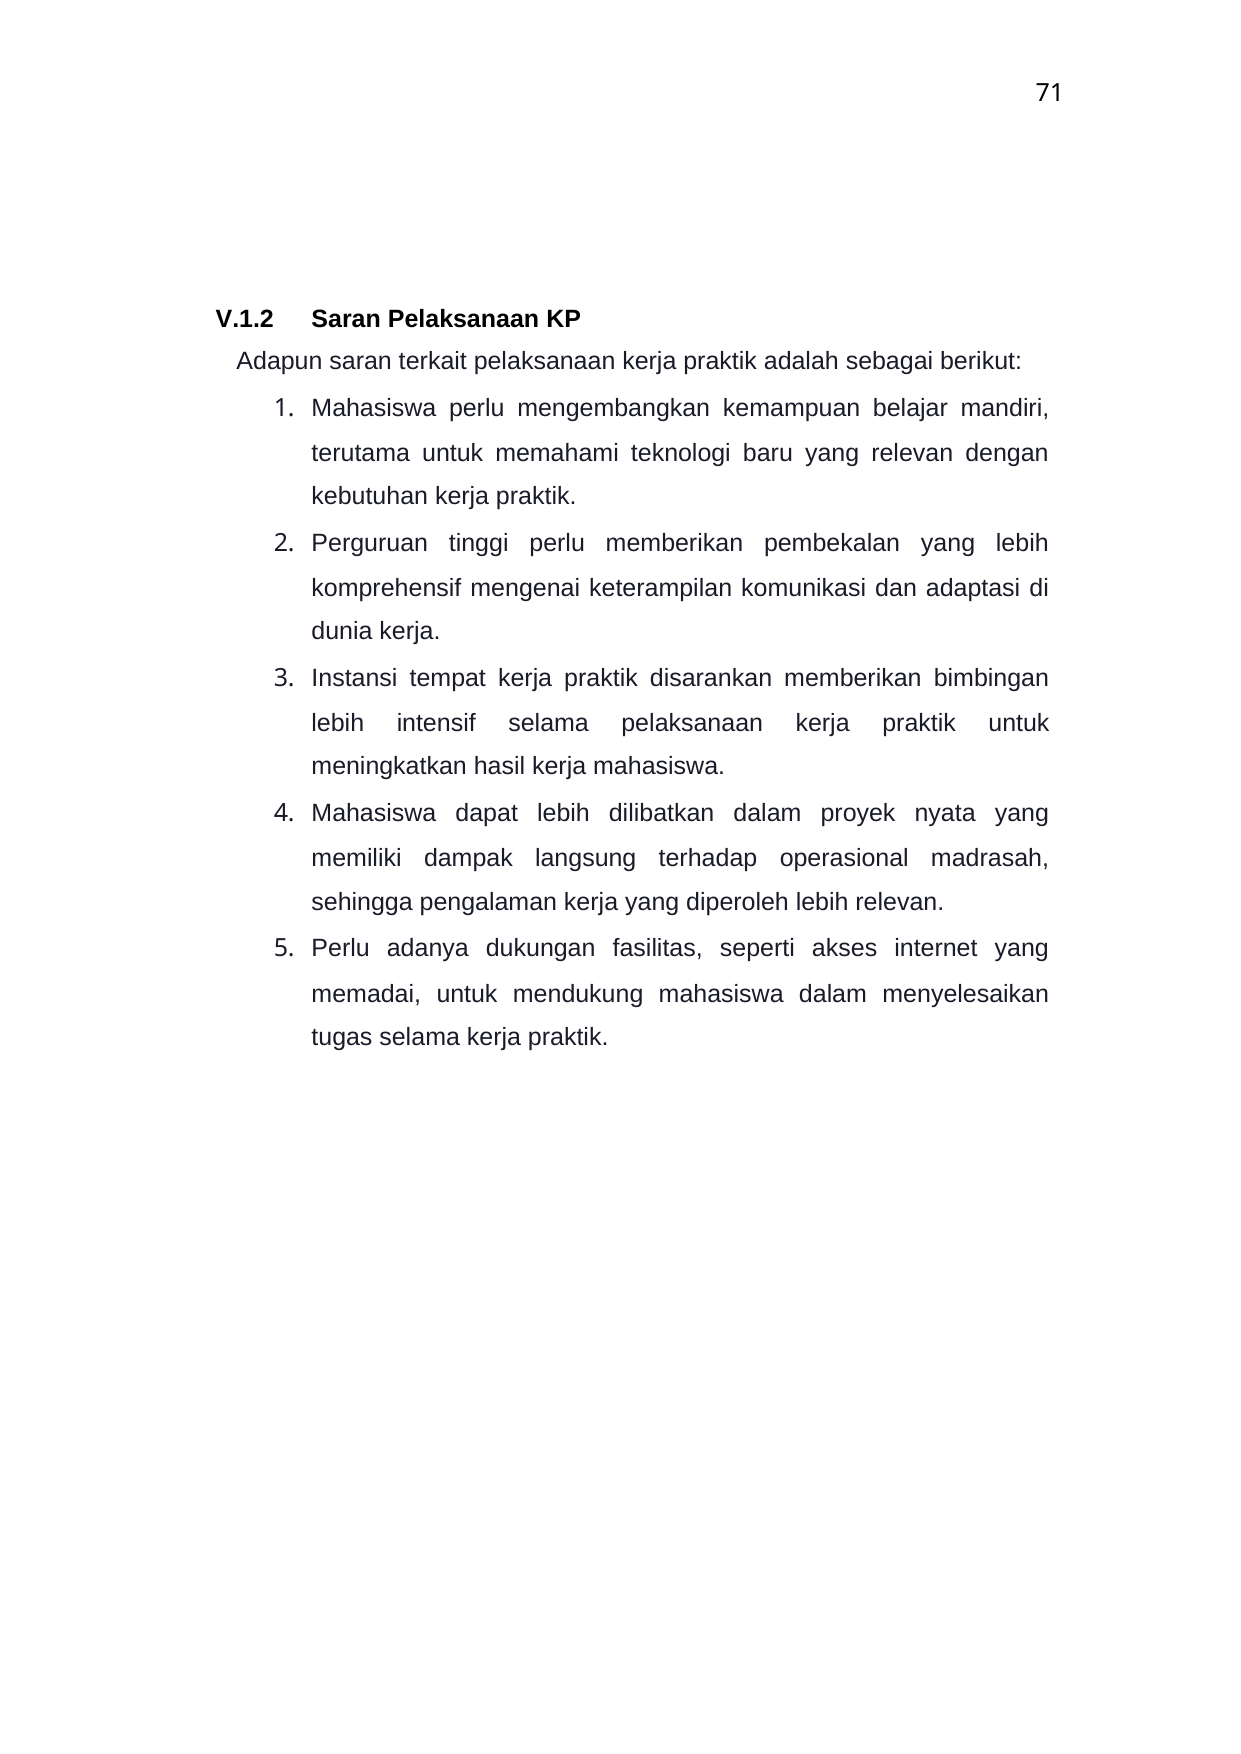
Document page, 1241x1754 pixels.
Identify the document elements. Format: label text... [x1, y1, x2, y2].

text Adapun saran terkait pelaksanaan kerja praktik adalah sebagai berikut: [236, 346, 1050, 374]
list Instansi tempat kerja praktik disarankan memberikan bimbingan lebih intensif selama pelaksanaan kerja praktik untuk meningkatkan hasil kerja mahasiswa. [274, 660, 1050, 780]
list Perguruan tinggi perlu memberikan pembekalan yang lebih komprehensif mengenai keterampilan komunikasi dan adaptasi di dunia kerja. [274, 524, 1050, 645]
list Perlu adanya dukungan fasilitas, seperti akses internet yang memadai, untuk mendukung mahasiswa dalam menyelesaikan tugas selama kerja praktik. [274, 930, 1050, 1050]
list Mahasiswa perlu mengembangkan kemampuan belajar mandiri, terutama untuk memahami teknologi baru yang relevan dengan kebutuhan kerja praktik. [274, 389, 1050, 509]
list Mahasiswa dapat lebih dilibatkan dalam proyek nyata yang memiliki dampak langsung terhadap operasional madrasah, sehingga pengalaman kerja yang diperoleh lebih relevan. [274, 795, 1050, 915]
subtitle Saran Pelaksanaan KP [274, 304, 1063, 333]
